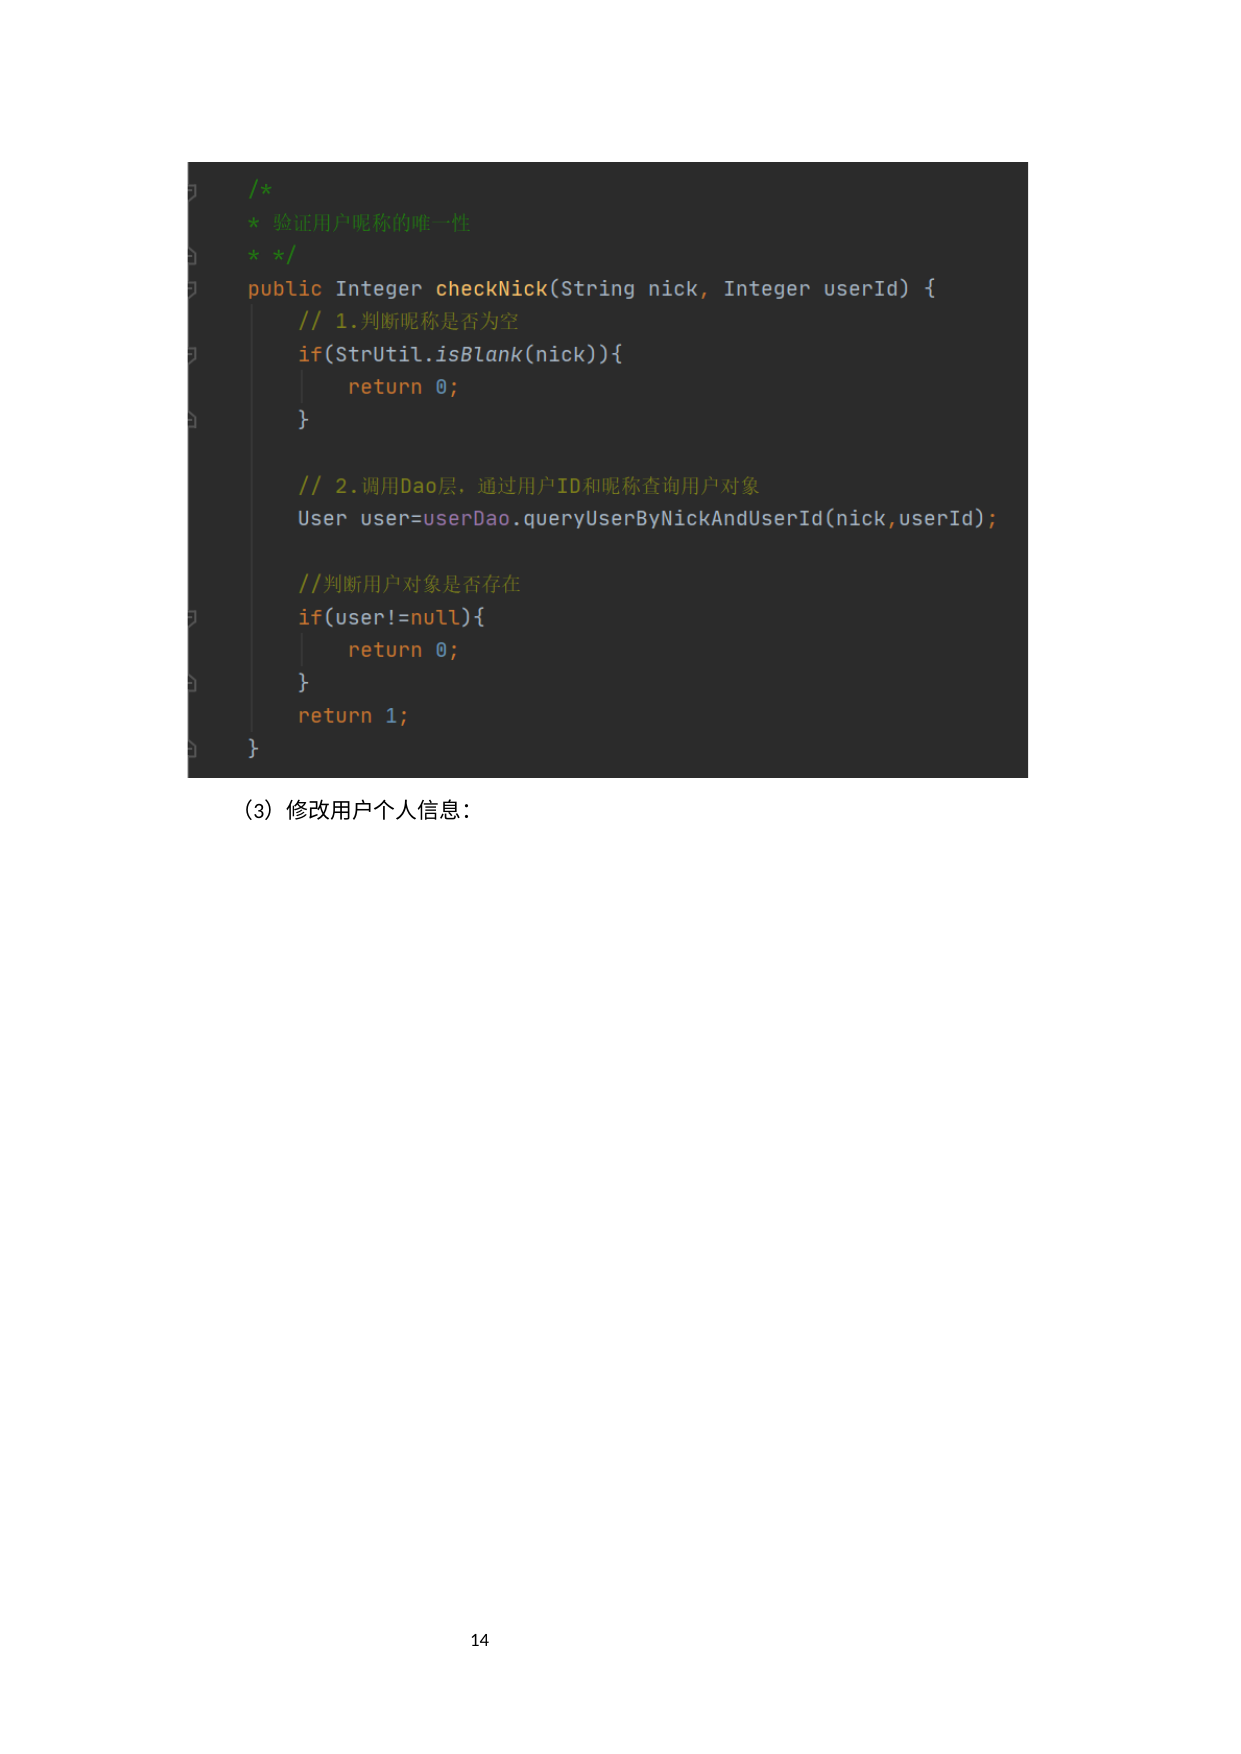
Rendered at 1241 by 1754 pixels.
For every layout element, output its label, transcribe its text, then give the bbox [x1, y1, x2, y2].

list 修改用户个人信息： [187, 793, 1053, 825]
picture [187, 162, 1029, 778]
